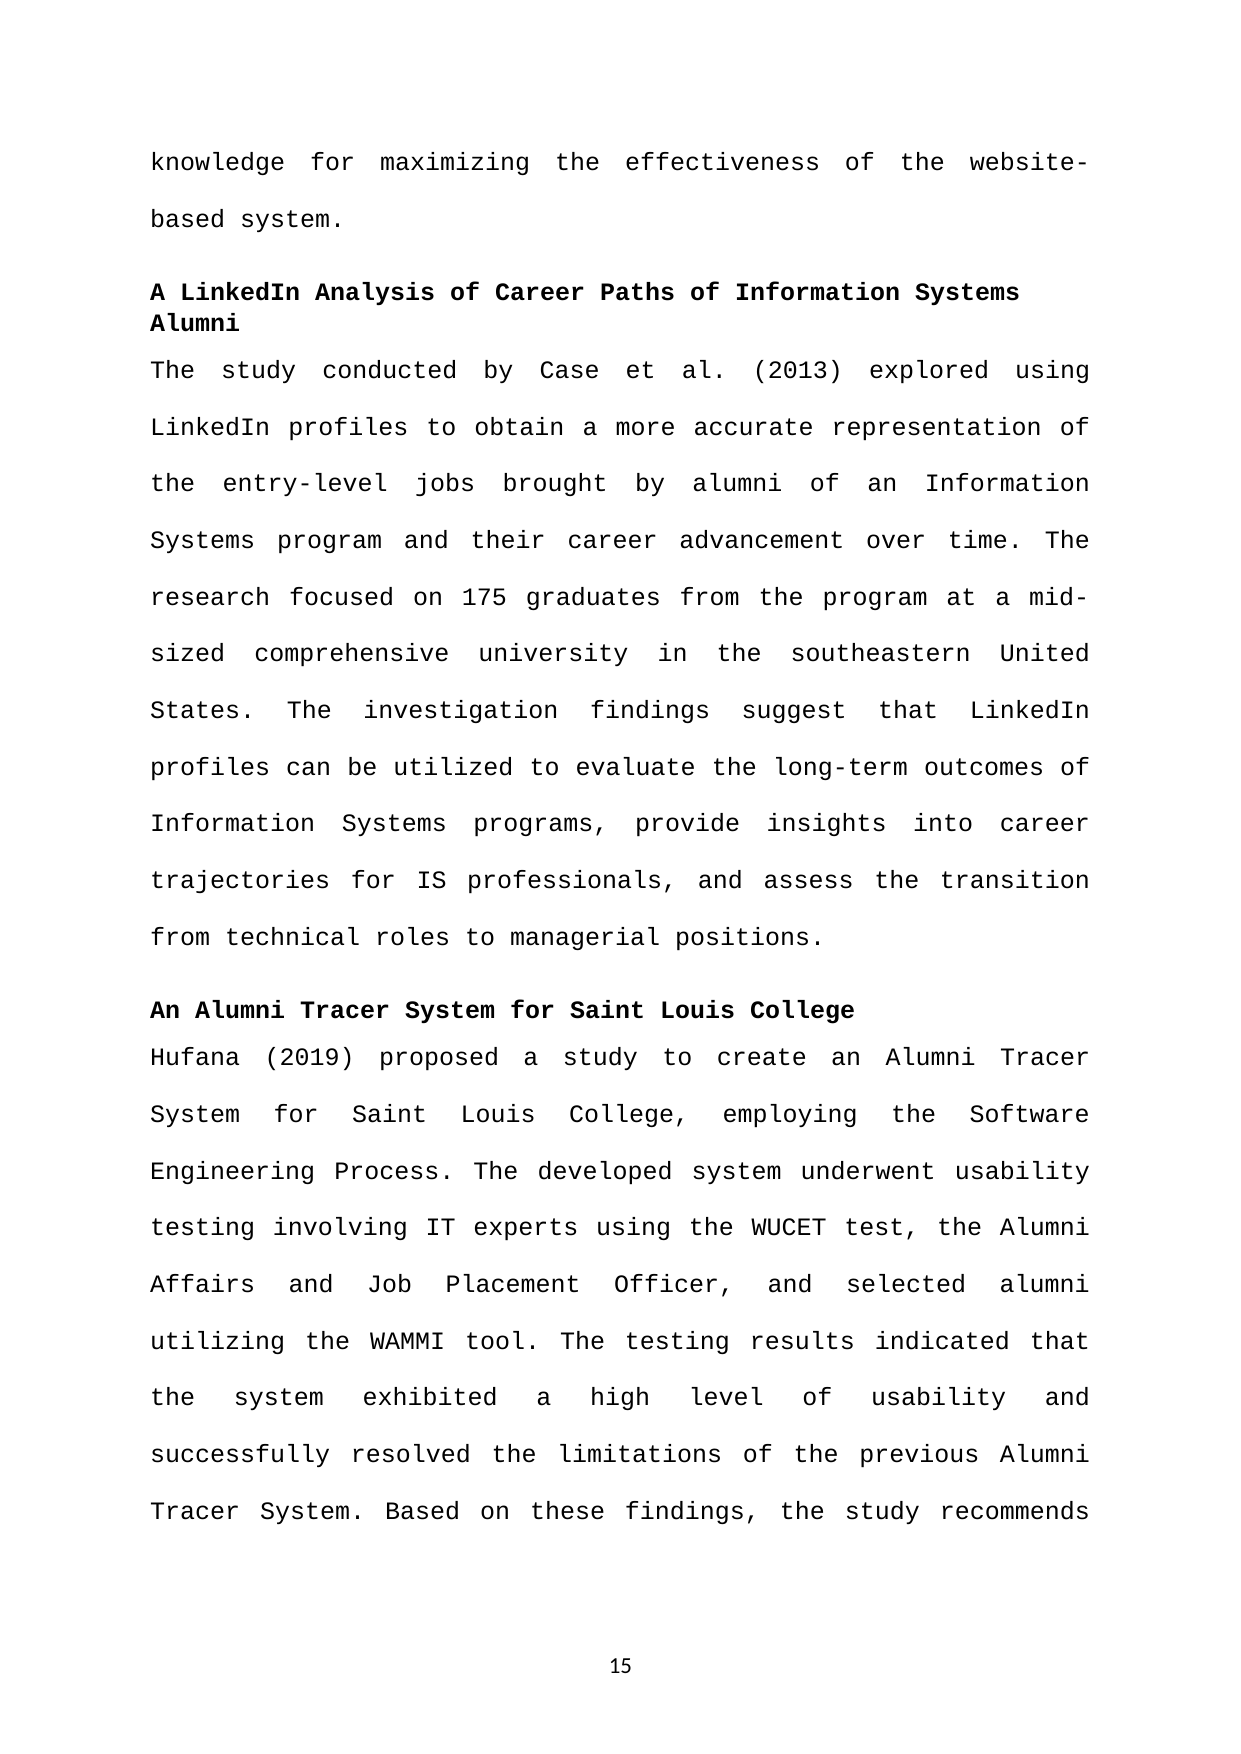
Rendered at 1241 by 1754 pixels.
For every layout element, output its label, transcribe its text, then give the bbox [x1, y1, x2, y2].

text The study conducted by Case et al. (2013) explored using LinkedIn profiles to obtain a more accurate representation of the entry-level jobs brought by alumni of an Information Systems program and their career advancement over time. The research focused on 175 graduates from the program at a mid-sized comprehensive university in the southeastern United States. The investigation findings suggest that LinkedIn profiles can be utilized to evaluate the long-term outcomes of Information Systems programs, provide insights into career trajectories for IS professionals, and assess the transition from technical roles to managerial positions. [150, 358, 1090, 953]
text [150, 150, 1090, 235]
text A LinkedIn Analysis of Career Paths of Information Systems Alumni [150, 280, 1090, 339]
text An Alumni Tracer System for Saint Louis College [150, 998, 1090, 1026]
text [150, 1045, 1090, 1527]
